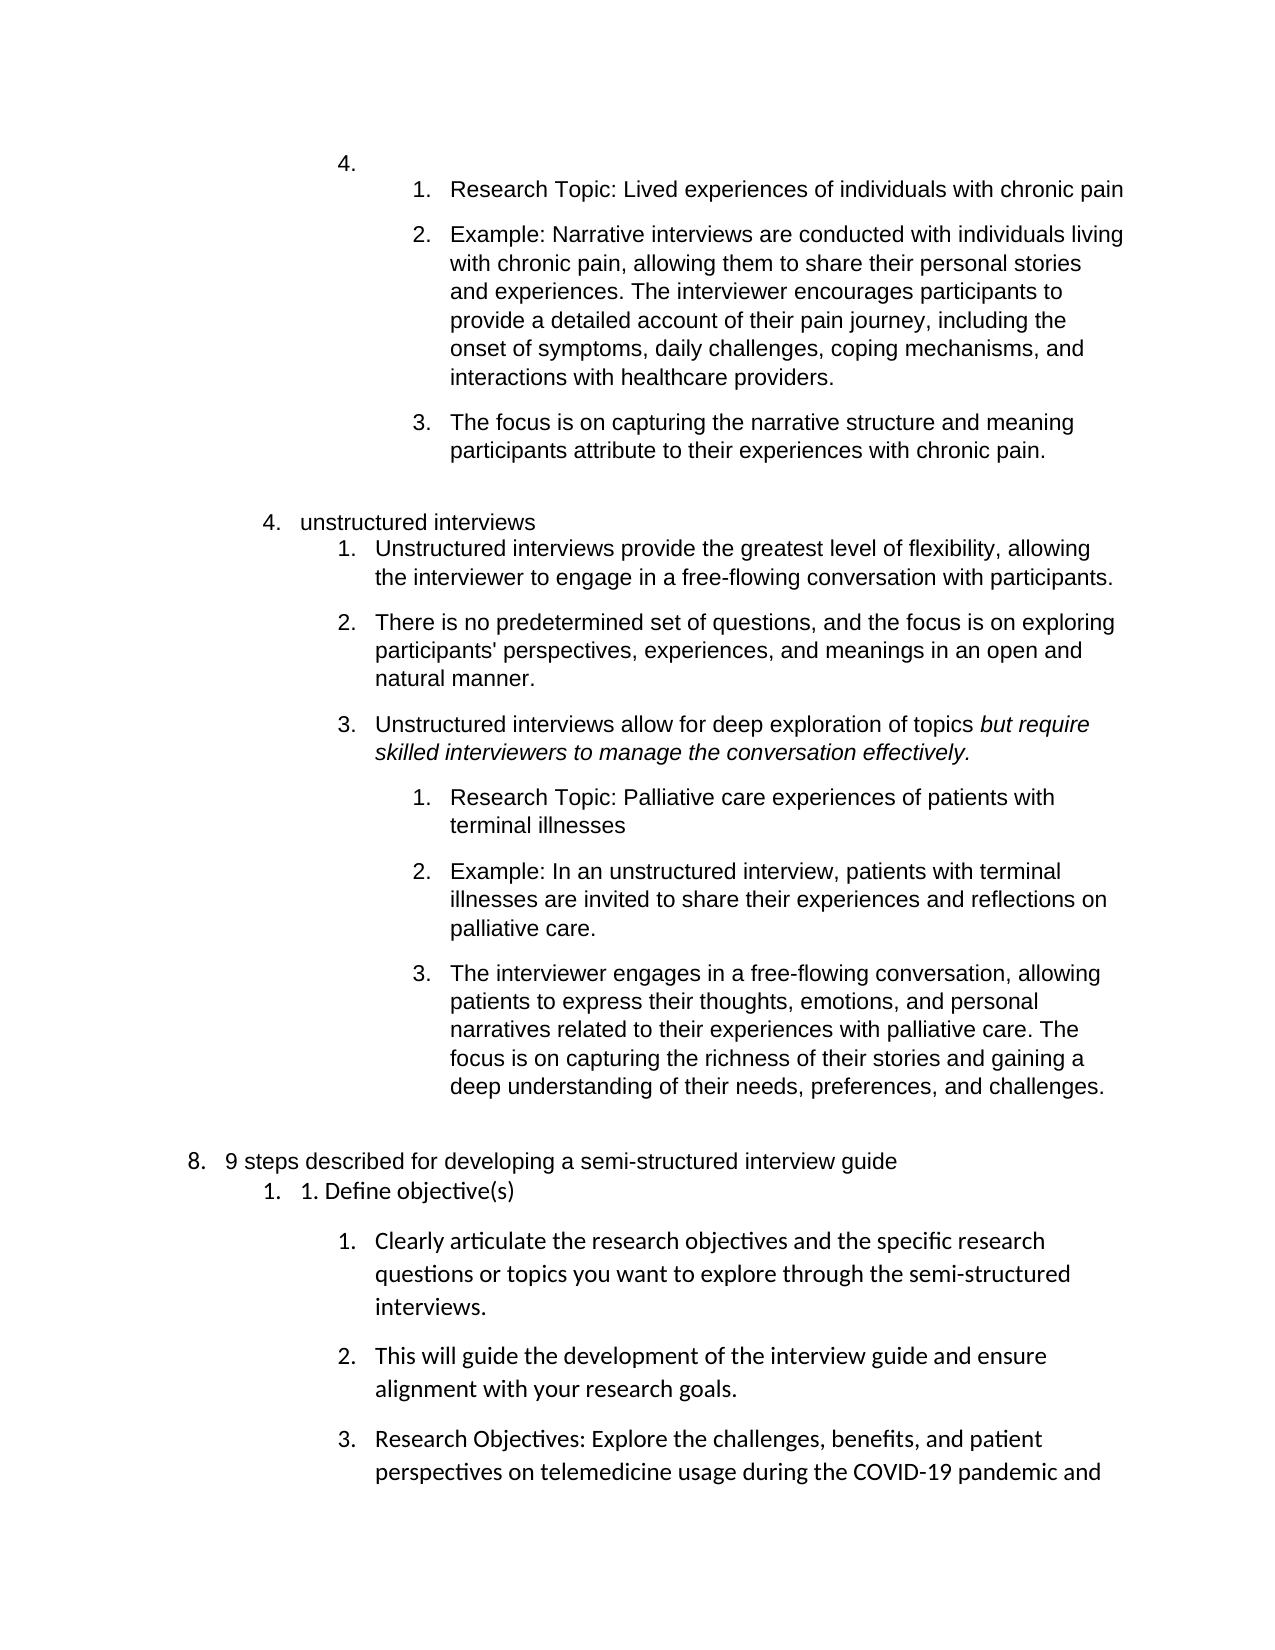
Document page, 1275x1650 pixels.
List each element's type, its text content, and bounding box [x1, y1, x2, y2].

list The interviewer engages in a free-flowing conversation, allowing patients to express their thoughts, emotions, and personal narratives related to their experiences with palliative care. The focus is on capturing the richness of their stories and gaining a deep understanding of their needs, preferences, and challenges. [412, 959, 1125, 1100]
list unstructured interviews [262, 509, 1125, 535]
list The focus is on capturing the narrative structure and meaning participants attribute to their experiences with chronic pain. [412, 409, 1125, 463]
list 1. Define objective(s) [262, 1175, 1125, 1206]
list This will guide the development of the interview guide and ensure alignment with your research goals. [337, 1340, 1125, 1404]
list Example: Narrative interviews are conducted with individuals living with chronic pain, allowing them to share their personal stories and experiences. The interviewer encourages participants to provide a detailed account of their pain journey, including the onset of symptoms, daily challenges, coping mechanisms, and interactions with healthcare providers. [412, 221, 1125, 390]
list There is no predetermined set of questions, and the focus is on exploring participants' perspectives, experiences, and meanings in an open and natural manner. [337, 608, 1125, 692]
list Unstructured interviews provide the greatest level of flexibility, allowing the interviewer to engage in a free-flowing conversation with participants. [337, 535, 1125, 590]
list Research Topic: Lived experiences of individuals with chronic pain [412, 176, 1125, 203]
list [337, 1423, 1125, 1486]
list 9 steps described for developing a semi-structured interview guide [187, 1145, 1125, 1175]
list Clearly articulate the research objectives and the specific research questions or topics you want to explore through the semi-structured interviews. [337, 1225, 1125, 1321]
list Research Topic: Palliative care experiences of patients with terminal illnesses [412, 784, 1125, 839]
list Unstructured interviews allow for deep exploration of topics but require skilled interviewers to manage the conversation effectively. [337, 711, 1125, 765]
list Example: In an unstructured interview, patients with terminal illnesses are invited to share their experiences and reflections on palliative care. [412, 858, 1125, 941]
